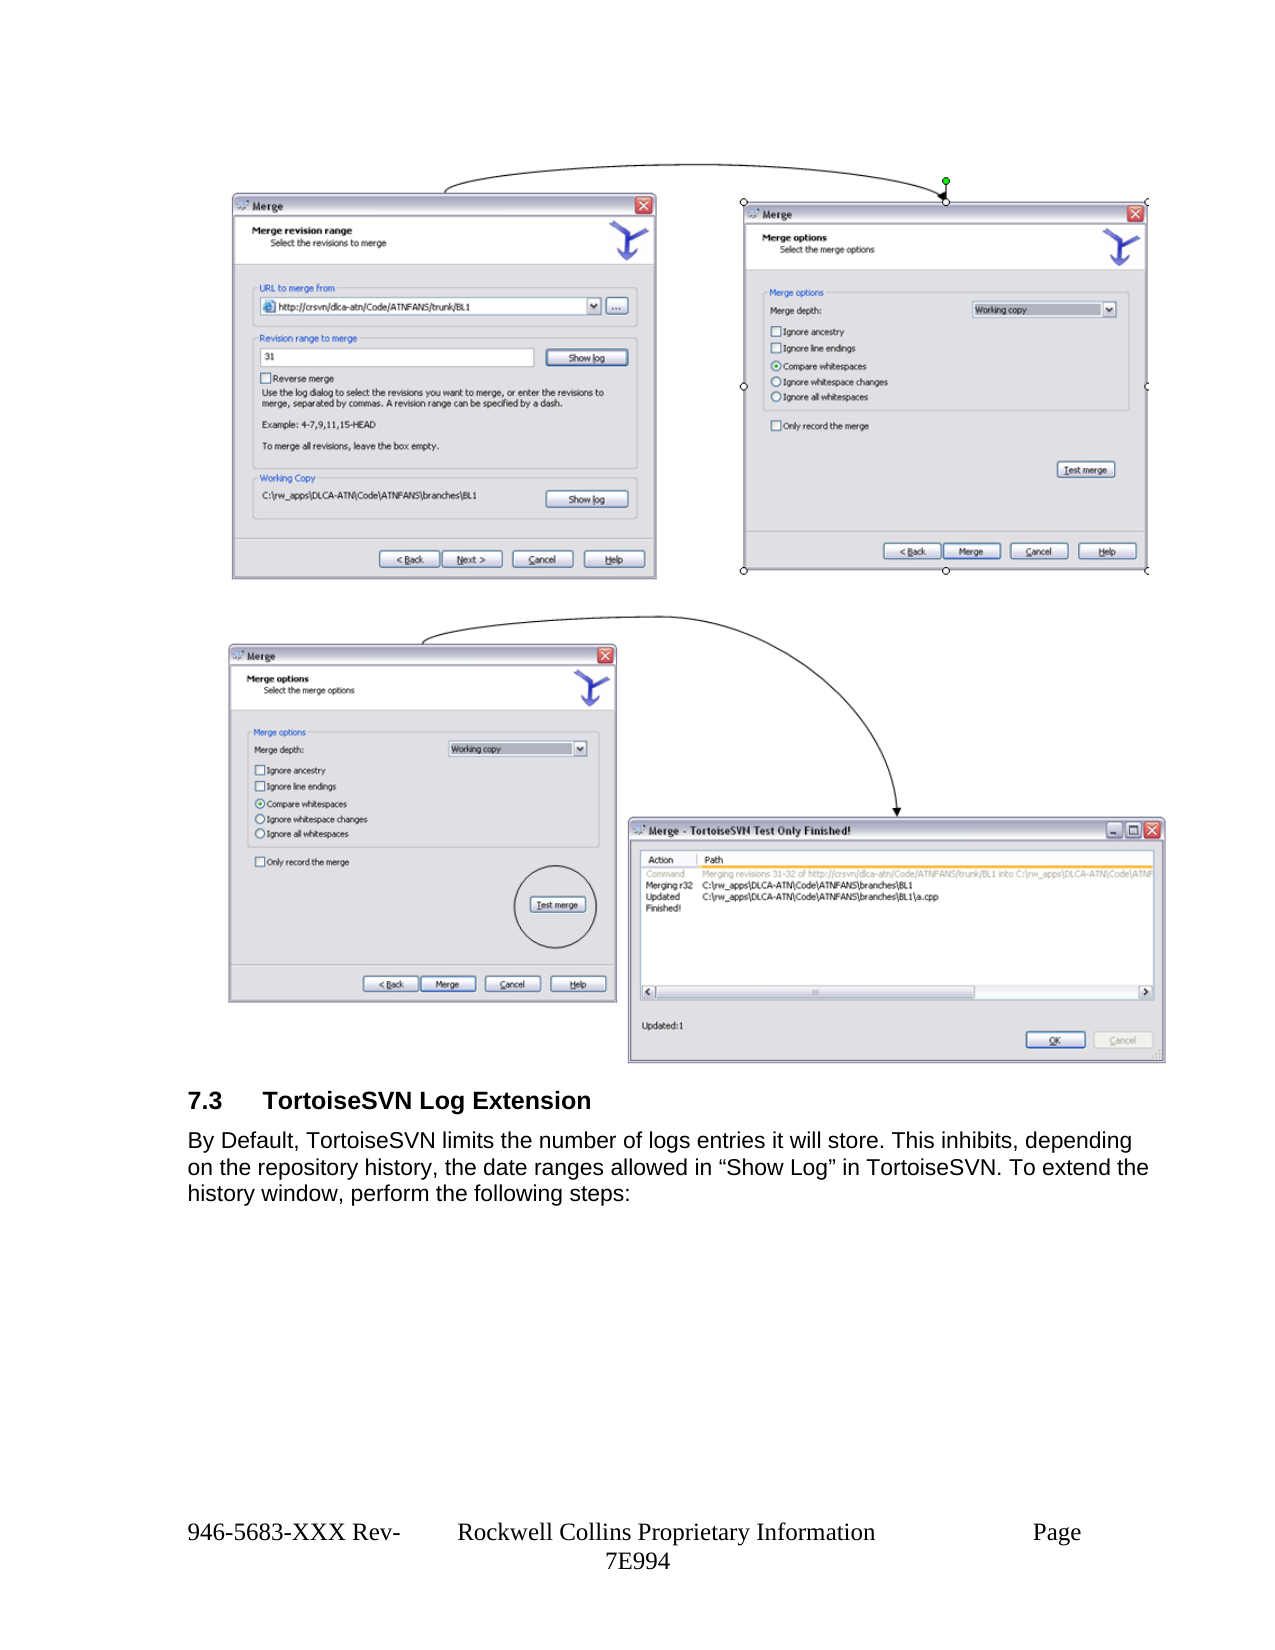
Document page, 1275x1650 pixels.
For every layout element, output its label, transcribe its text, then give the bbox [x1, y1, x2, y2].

picture [225, 611, 1169, 1068]
subtitle TortoiseSVN Log Extension [187, 1086, 1162, 1115]
picture [225, 150, 1149, 583]
text By Default, TortoiseSVN limits the number of logs entries it will store. This inhibits, depending on the repository history, the date ranges allowed in “Show Log” in TortoiseSVN. To extend the history window, perform the following steps: [187, 1127, 1162, 1206]
